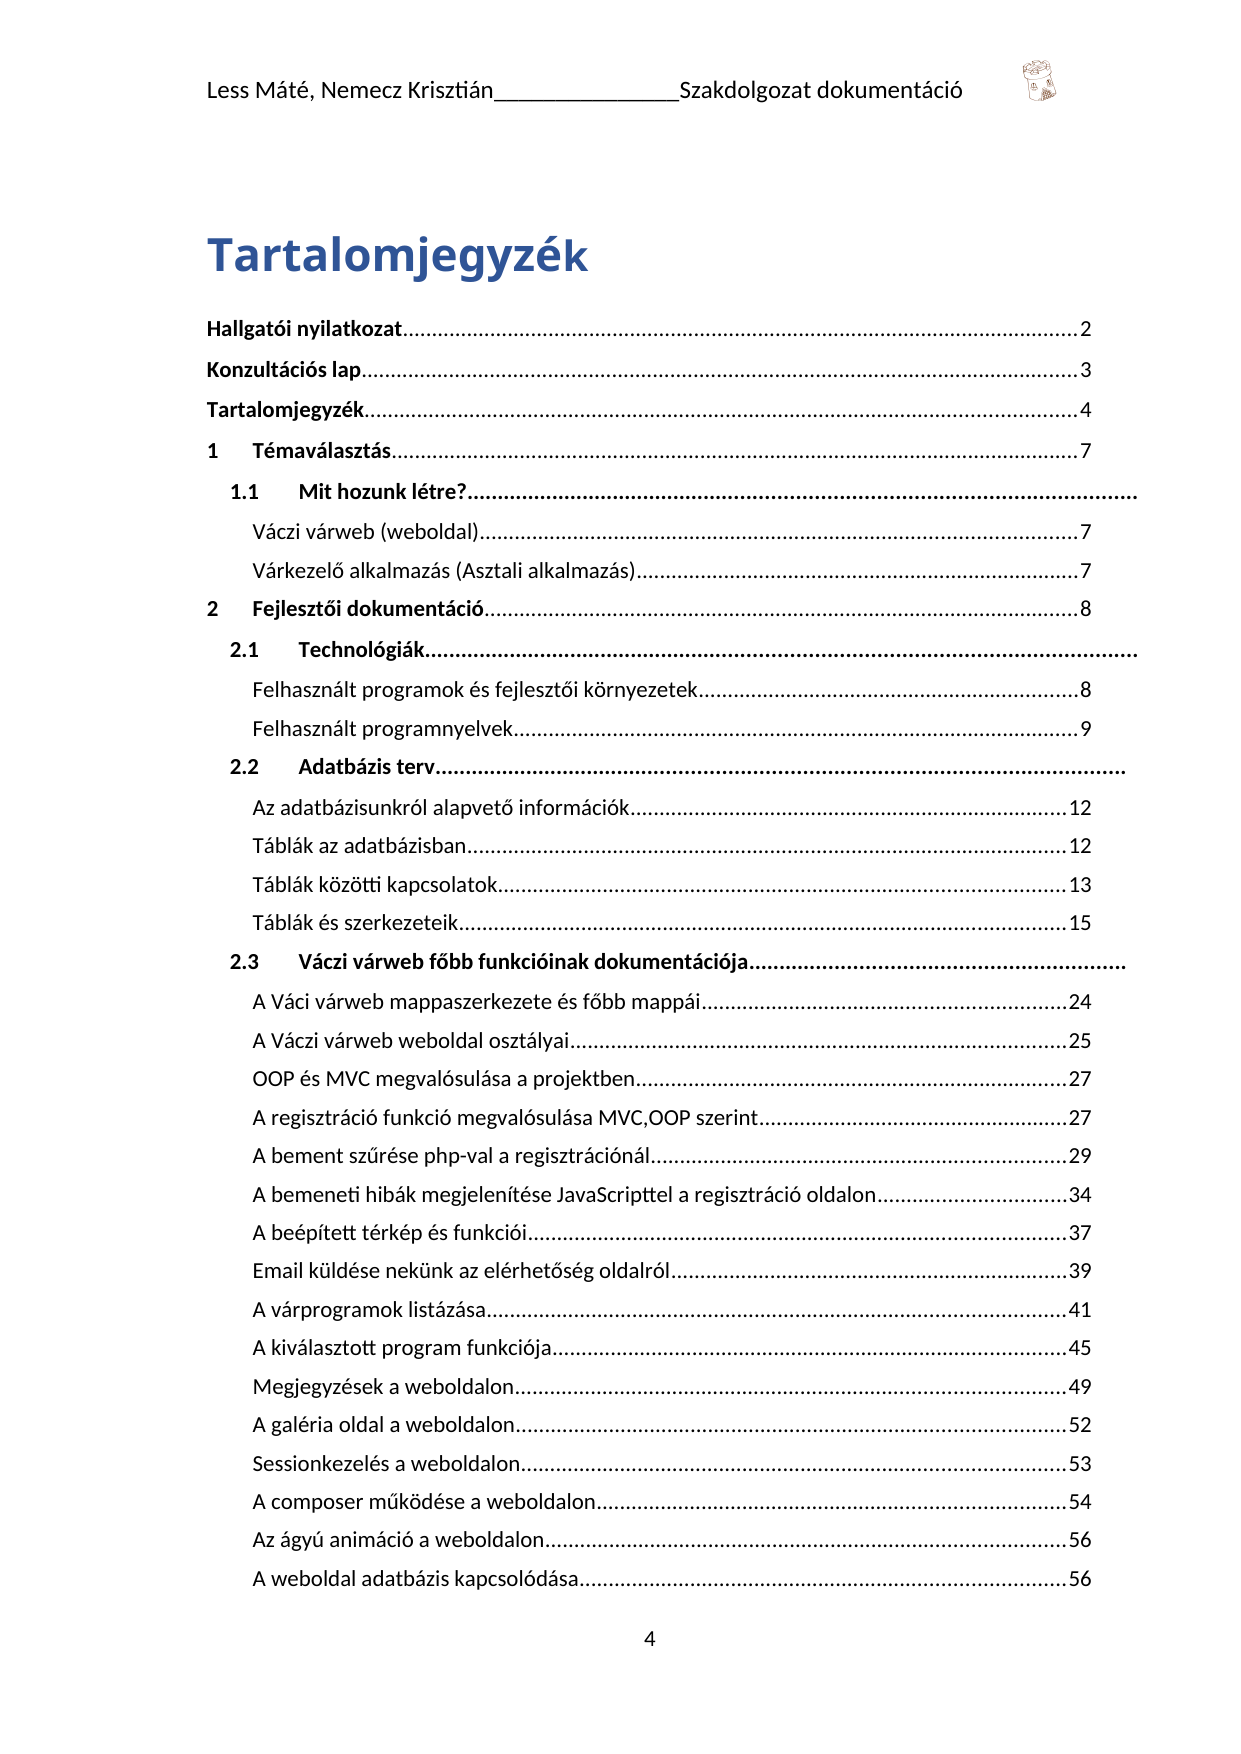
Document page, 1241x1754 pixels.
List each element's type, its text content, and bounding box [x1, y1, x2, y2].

picture [1009, 56, 1074, 103]
subtitle Tartalomjegyzék [207, 222, 1093, 284]
